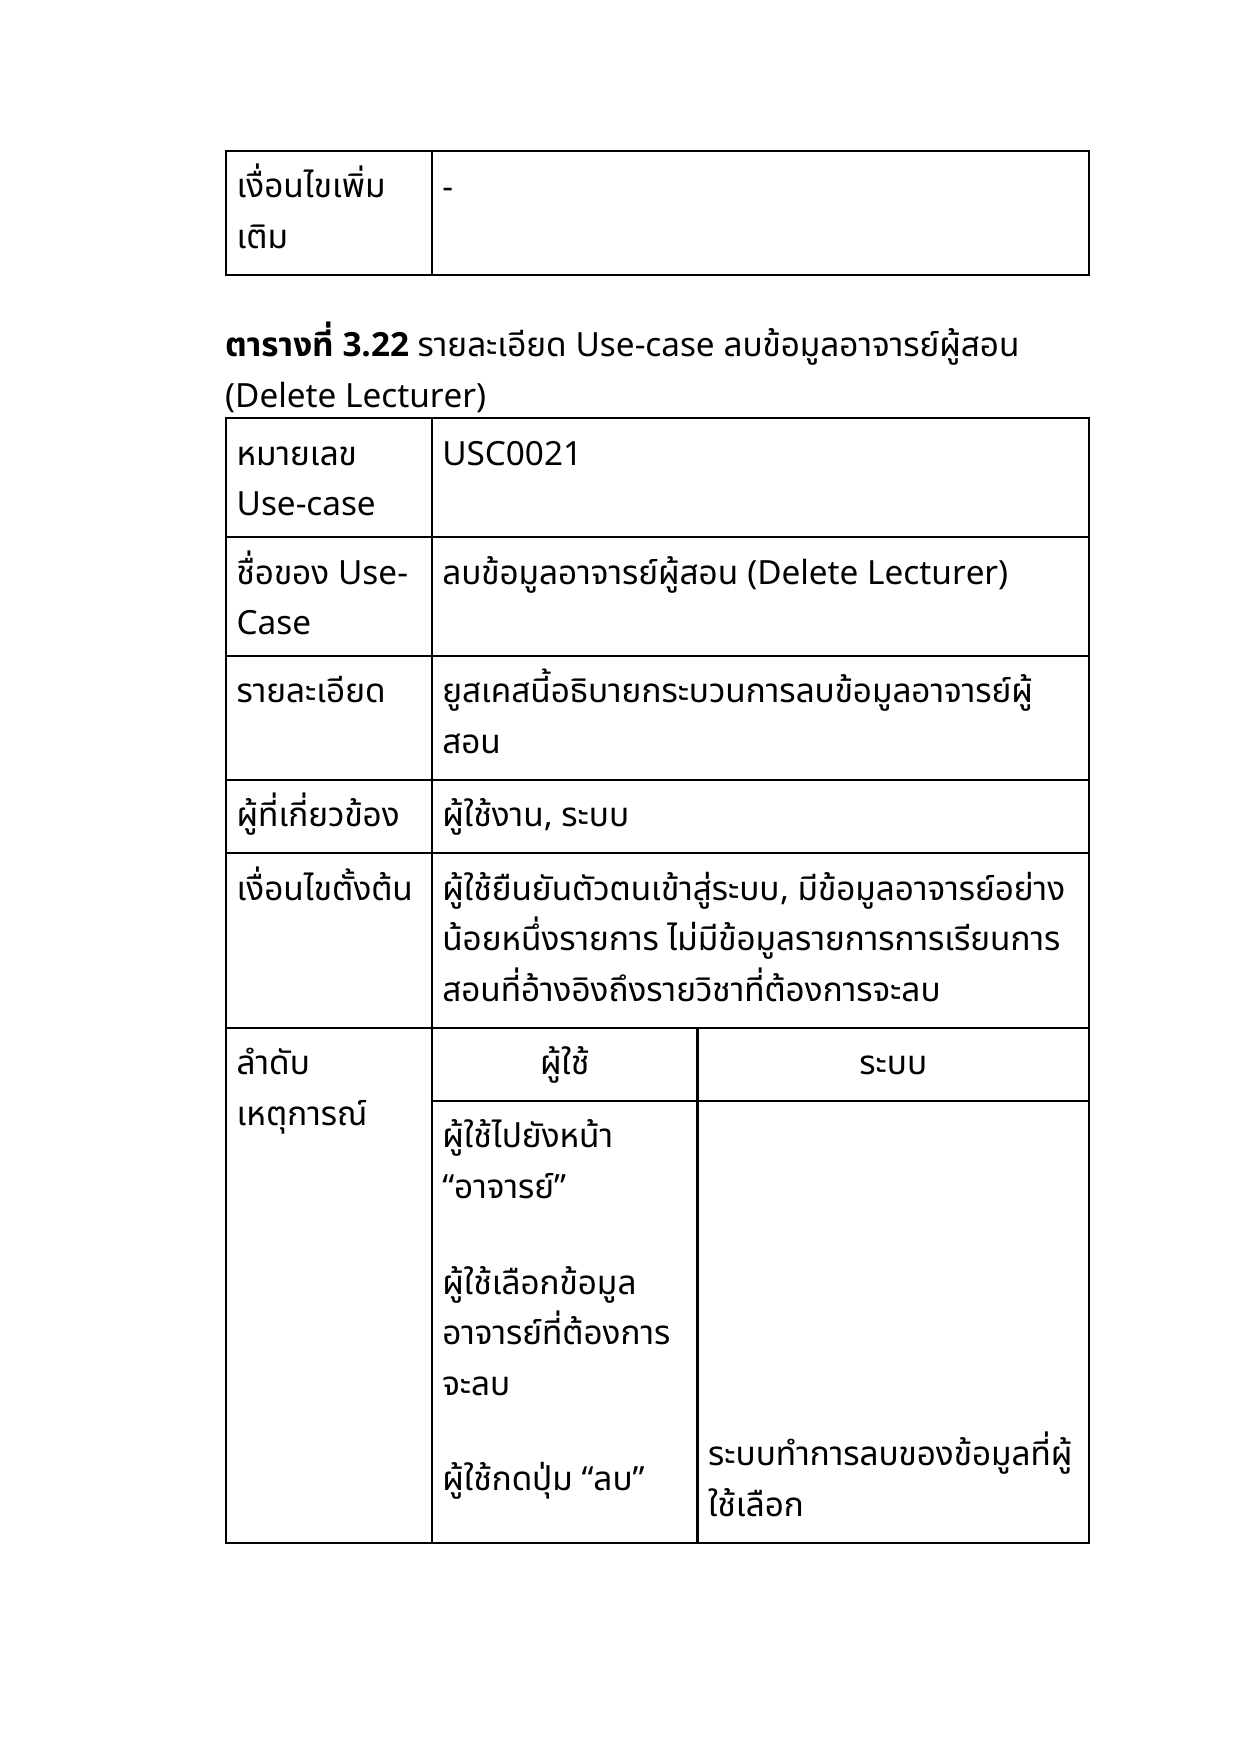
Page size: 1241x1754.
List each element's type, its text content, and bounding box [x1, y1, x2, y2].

table_cell เงื่อนไขตั้งต้น [227, 854, 431, 1027]
table_cell เงื่อนไขเพิ่มเติม [227, 152, 431, 274]
table_cell รายละเอียด [227, 657, 431, 779]
table_cell ยูสเคสนี้อธิบายกระบวนการลบข้อมูลอาจารย์ผู้สอน [433, 657, 1088, 779]
table_header หมายเลข Use-case [227, 419, 431, 536]
table_cell ผู้ใช้งาน, ระบบ [433, 781, 1088, 852]
table_cell ระบบ [699, 1029, 1088, 1100]
table_cell ลำดับเหตุการณ์ [227, 1029, 431, 1542]
table_cell ชื่อของ Use-Case [227, 538, 431, 655]
table_cell ผู้ใช้ยืนยันตัวตนเข้าสู่ระบบ, มีข้อมูลอาจารย์อย่างน้อยหนึ่งรายการ ไม่มีข้อมูลรายการการเรียนการสอนที่อ้างอิงถึงรายวิชาที่ต้องการจะลบ [433, 854, 1088, 1027]
table_cell ระบบทำการลบของข้อมูลที่ผู้ใช้เลือก [699, 1102, 1088, 1542]
table_header USC0021 [433, 419, 1088, 536]
table_cell ผู้ใช้ไปยังหน้า “อาจารย์” ผู้ใช้เลือกข้อมูลอาจารย์ที่ต้องการจะลบ ผู้ใช้กดปุ่ม “ลบ” [433, 1102, 696, 1542]
table_cell ผู้ที่เกี่ยวข้อง [227, 781, 431, 852]
table_cell ลบข้อมูลอาจารย์ผู้สอน (Delete Lecturer) [433, 538, 1088, 655]
table_cell ผู้ใช้ [433, 1029, 696, 1100]
table_cell - [433, 152, 1088, 274]
